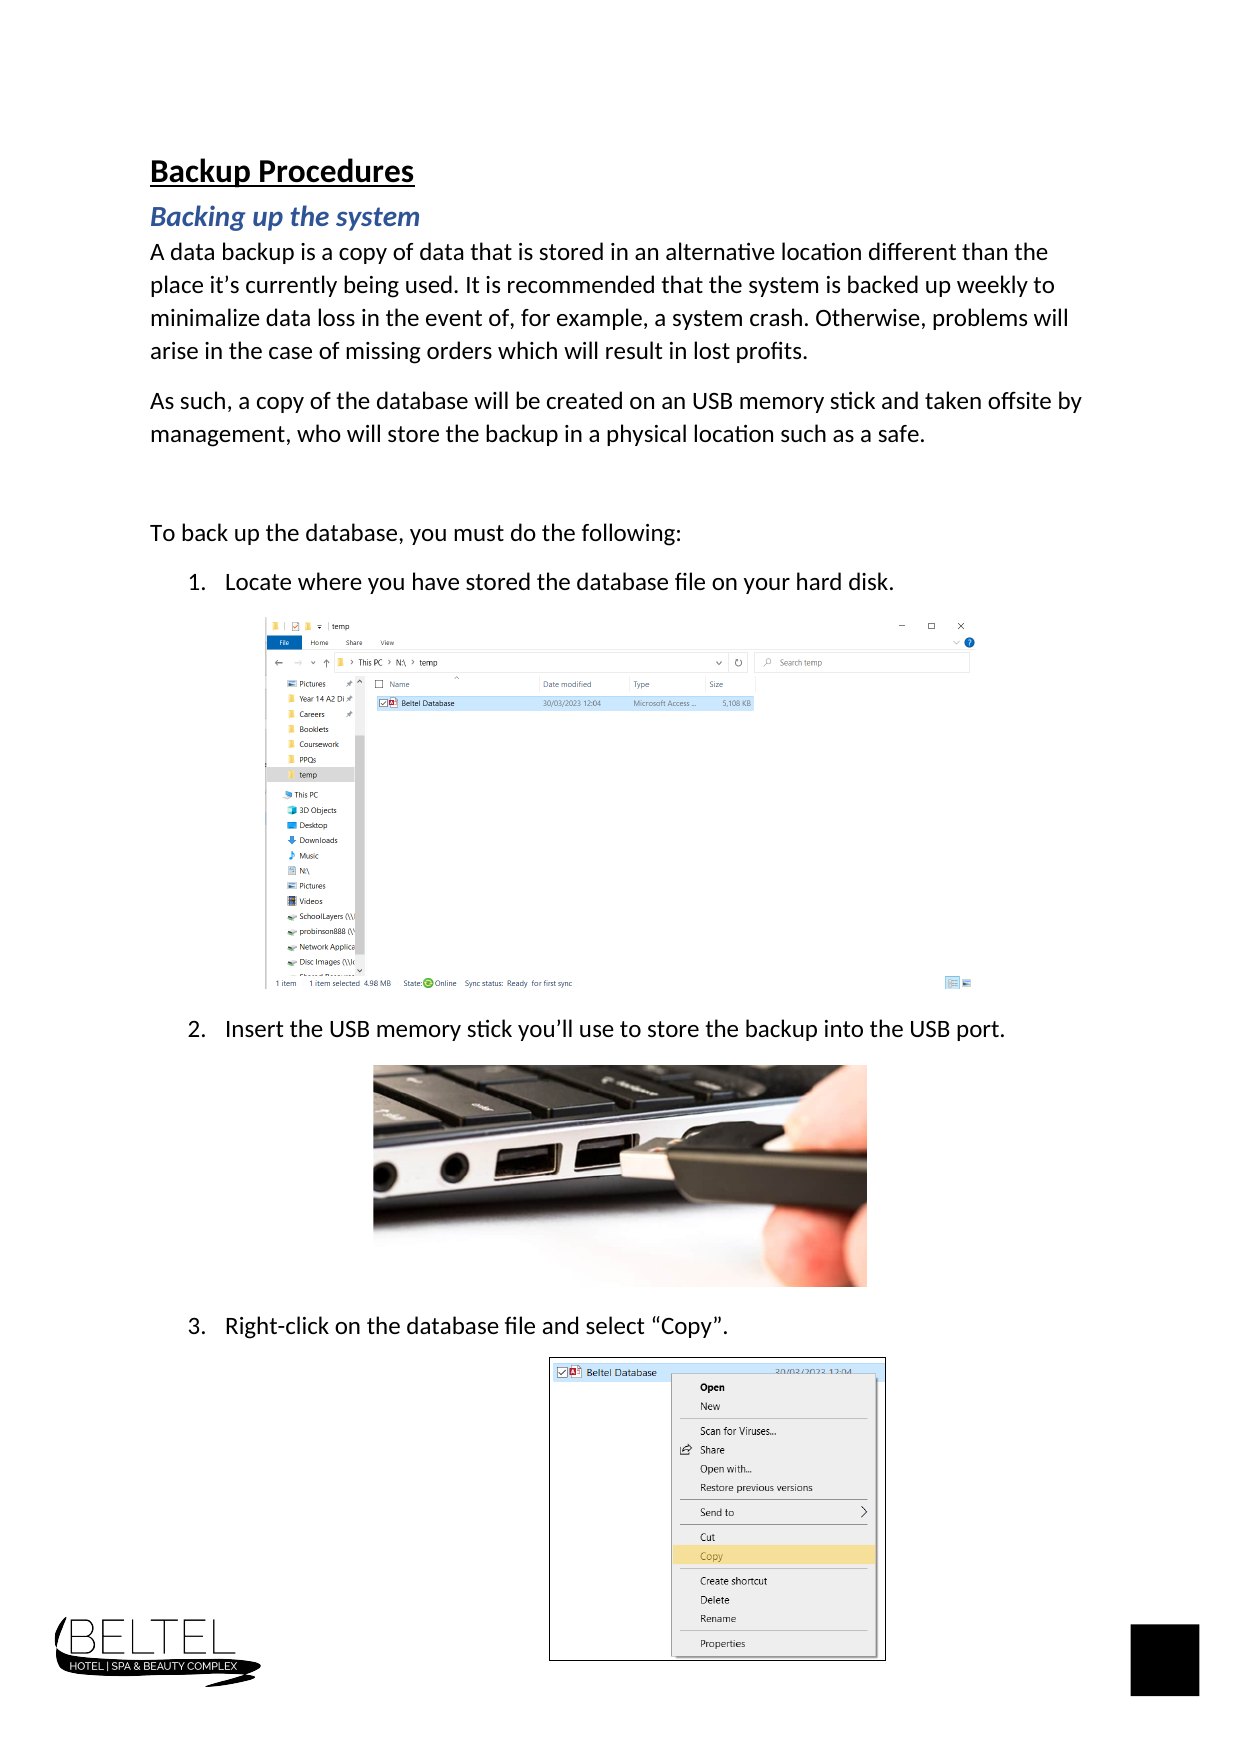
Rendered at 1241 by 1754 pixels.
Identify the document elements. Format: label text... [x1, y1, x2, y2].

subtitle Backup Procedures [150, 150, 1090, 191]
picture [265, 617, 976, 989]
picture [373, 1065, 867, 1287]
subtitle Backing up the system [150, 198, 1090, 234]
list Insert the USB memory stick you’ll use to store the backup into the USB port. [187, 1013, 1090, 1043]
text As such, a copy of the database will be created on an USB memory stick and taken offsite by management, who will store the backup in a physical location such as a safe. [150, 385, 1090, 448]
picture [54, 1612, 261, 1687]
text To back up the database, you must do the following: [150, 517, 1090, 547]
list Right-click on the database file and select “Copy”. [187, 1310, 1090, 1341]
picture [550, 1358, 885, 1660]
list Locate where you have stored the database file on your hard disk. [187, 567, 1090, 597]
text A data backup is a copy of data that is stored in an alternative location different than the place it’s currently being used. It is recommended that the system is backed up weekly to minimalize data loss in the event of, for example, a system crash. Otherwise, problems will arise in the case of missing orders which will result in lost profits. [150, 237, 1090, 366]
